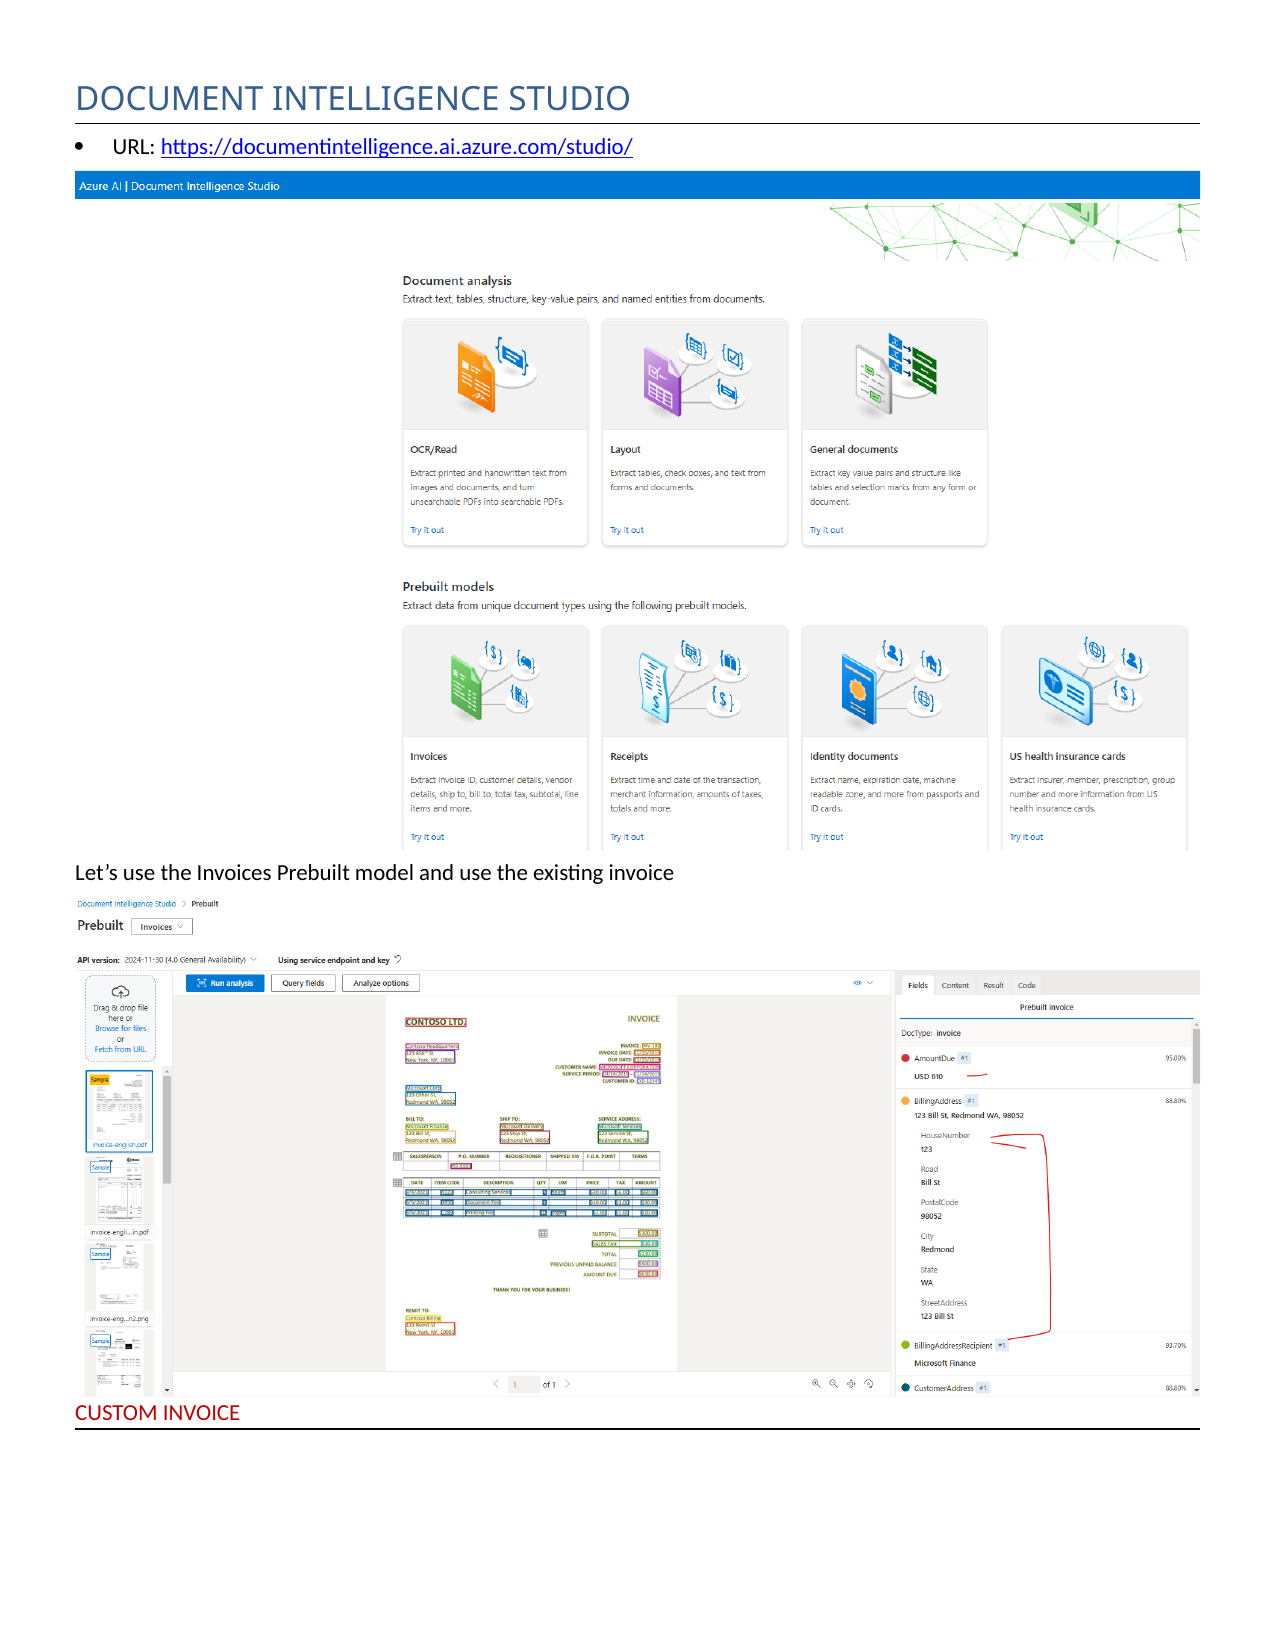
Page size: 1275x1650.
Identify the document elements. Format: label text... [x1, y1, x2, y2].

picture [75, 168, 1200, 850]
list URL: https://documentintelligence.ai.azure.com/studio/ [75, 132, 1200, 160]
picture [75, 894, 1200, 1398]
subtitle DOCUMENT INTELLIGENCE STUDIO [75, 75, 1200, 123]
text CUSTOM INVOICE [75, 1398, 1200, 1428]
text Let’s use the Invoices Prebuilt model and use the existing invoice [75, 858, 1200, 886]
